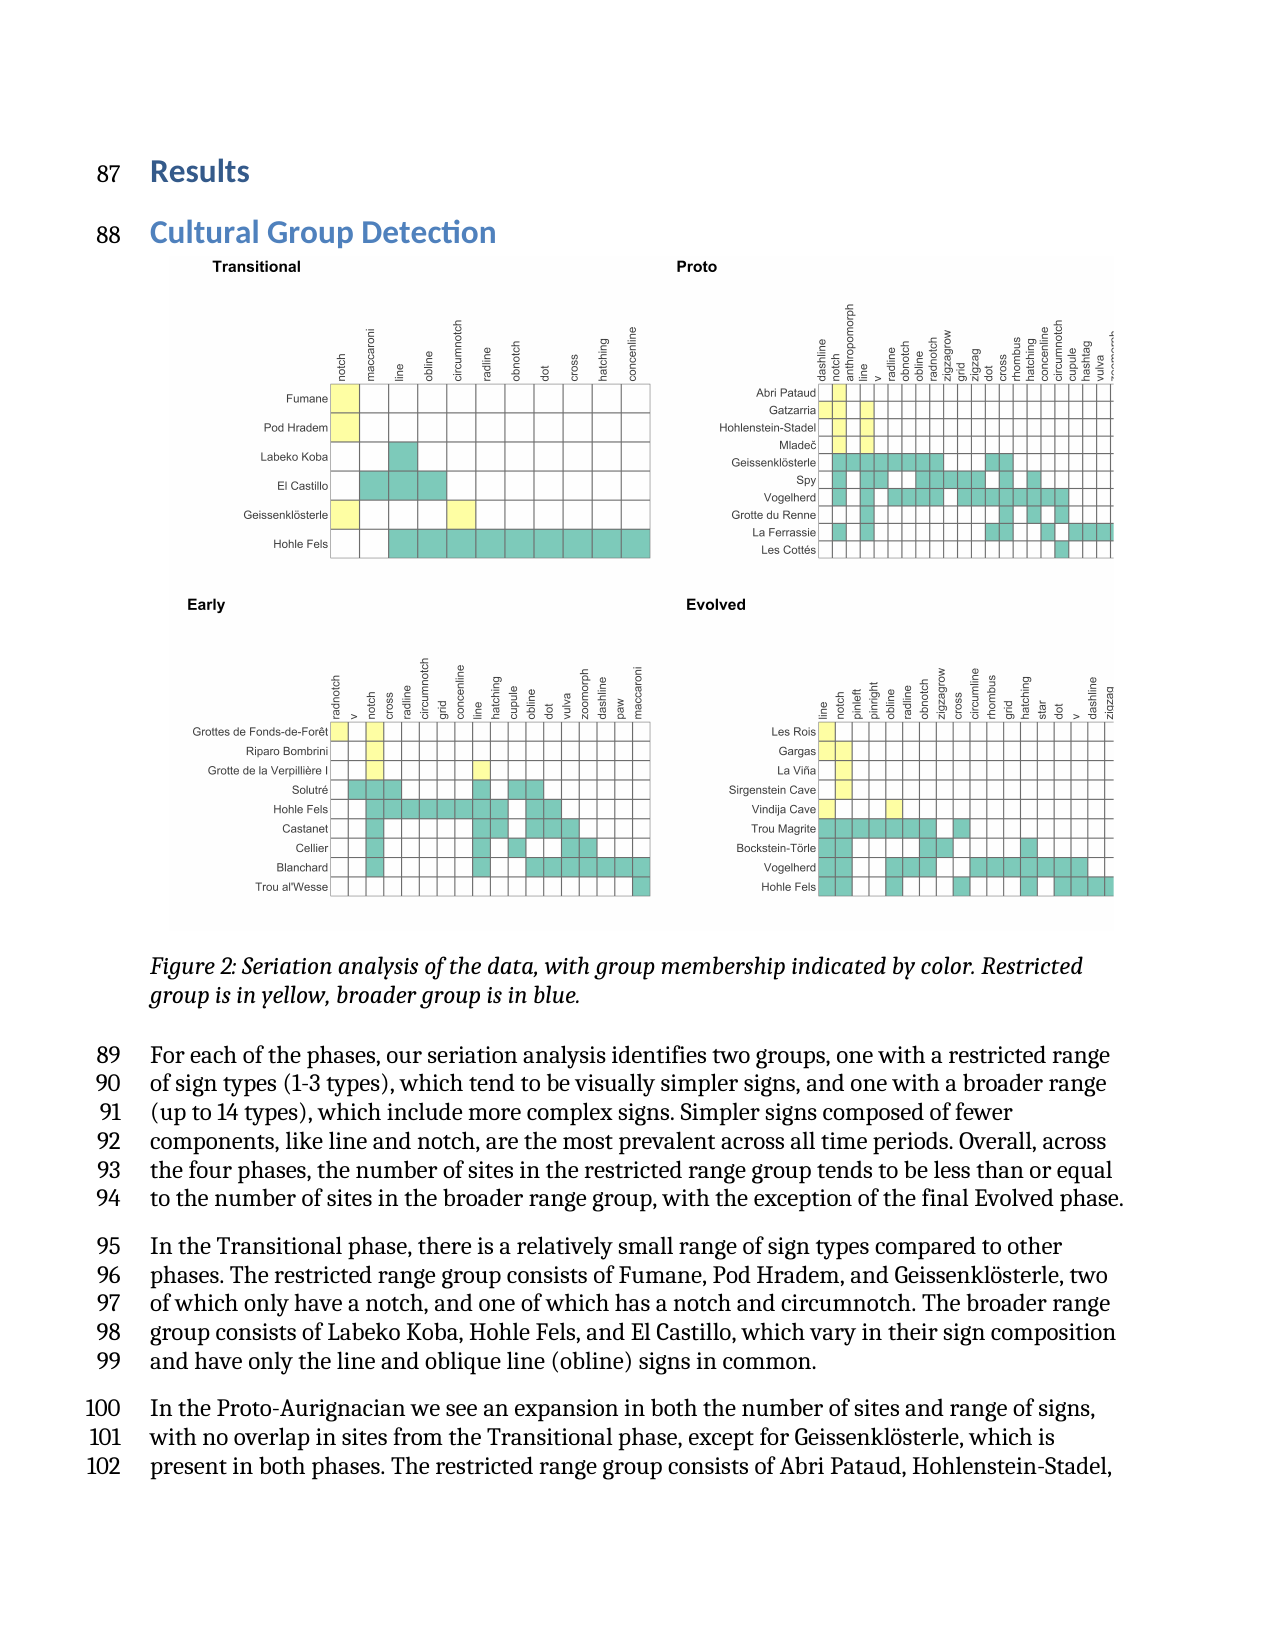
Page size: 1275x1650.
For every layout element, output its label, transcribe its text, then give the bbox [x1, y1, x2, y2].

subtitle Cultural Group Detection [150, 212, 1125, 252]
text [150, 1394, 1125, 1481]
subtitle Results [150, 150, 1125, 191]
table_header Figure 2: Seriation analysis of the data, with group membership indicated by color. Restricted group is in yellow, broader group is in blue. [139, 252, 1114, 1022]
text In the Transitional phase, there is a relatively small range of sign types compared to other phases. The restricted range group consists of Fumane, Pod Hradem, and Geissenklösterle, two of which only have a notch, and one of which has a notch and circumnotch. The broader range group consists of Labeko Koba, Hohle Fels, and El Castillo, which vary in their sign composition and have only the line and oblique line (obline) signs in common. [150, 1232, 1125, 1376]
text For each of the phases, our seriation analysis identifies two groups, one with a restricted range of sign types (1-3 types), which tend to be visually simpler signs, and one with a broader range (up to 14 types), which include more complex signs. Simpler signs composed of fewer components, like line and notch, are the most prevalent across all time periods. Overall, across the four phases, the number of sites in the restricted range group tends to be less than or equal to the number of sites in the broader range group, with the exception of the final Evolved phase. [150, 1041, 1125, 1213]
